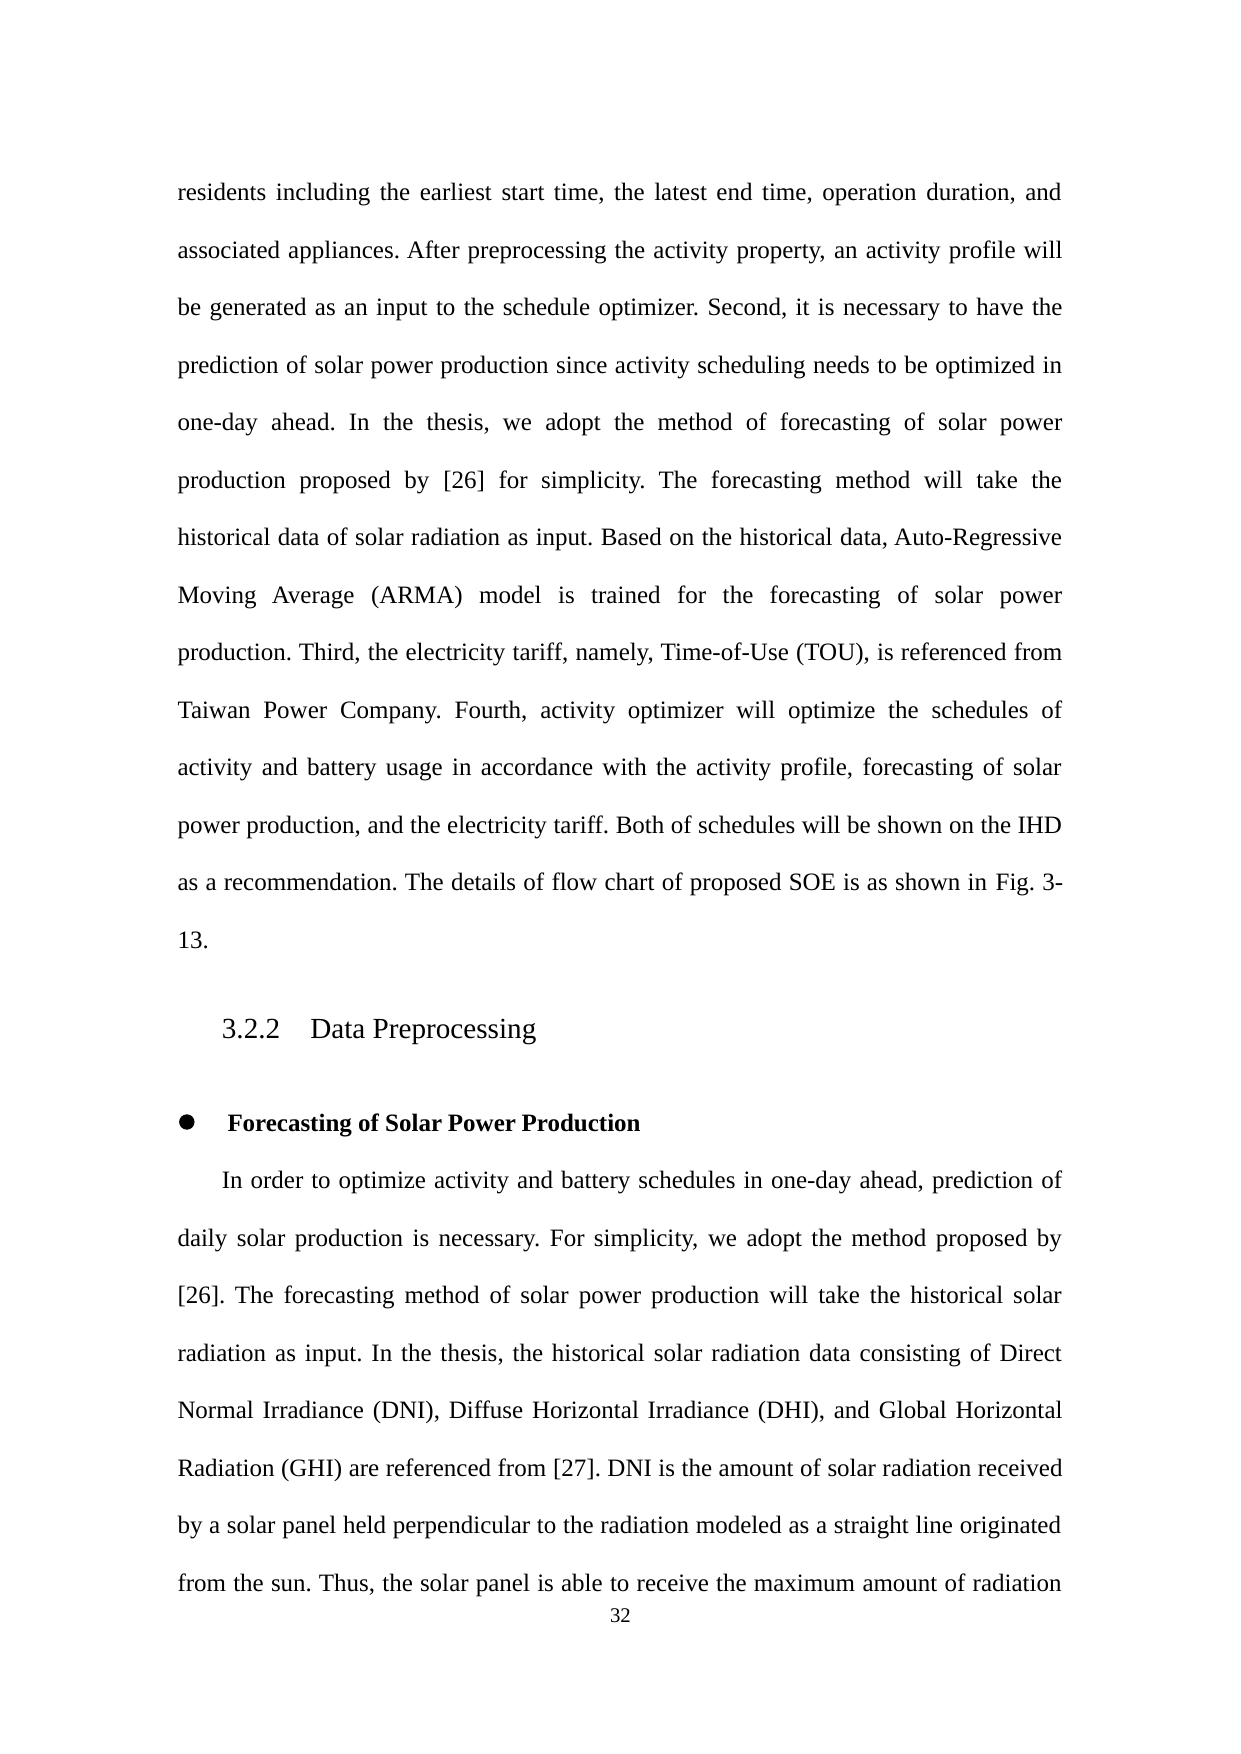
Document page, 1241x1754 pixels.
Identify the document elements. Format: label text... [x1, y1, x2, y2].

list Forecasting of Solar Power Production [177, 1108, 1063, 1136]
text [177, 177, 1063, 953]
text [177, 1165, 1063, 1596]
subtitle Data Preprocessing [222, 1011, 1063, 1045]
